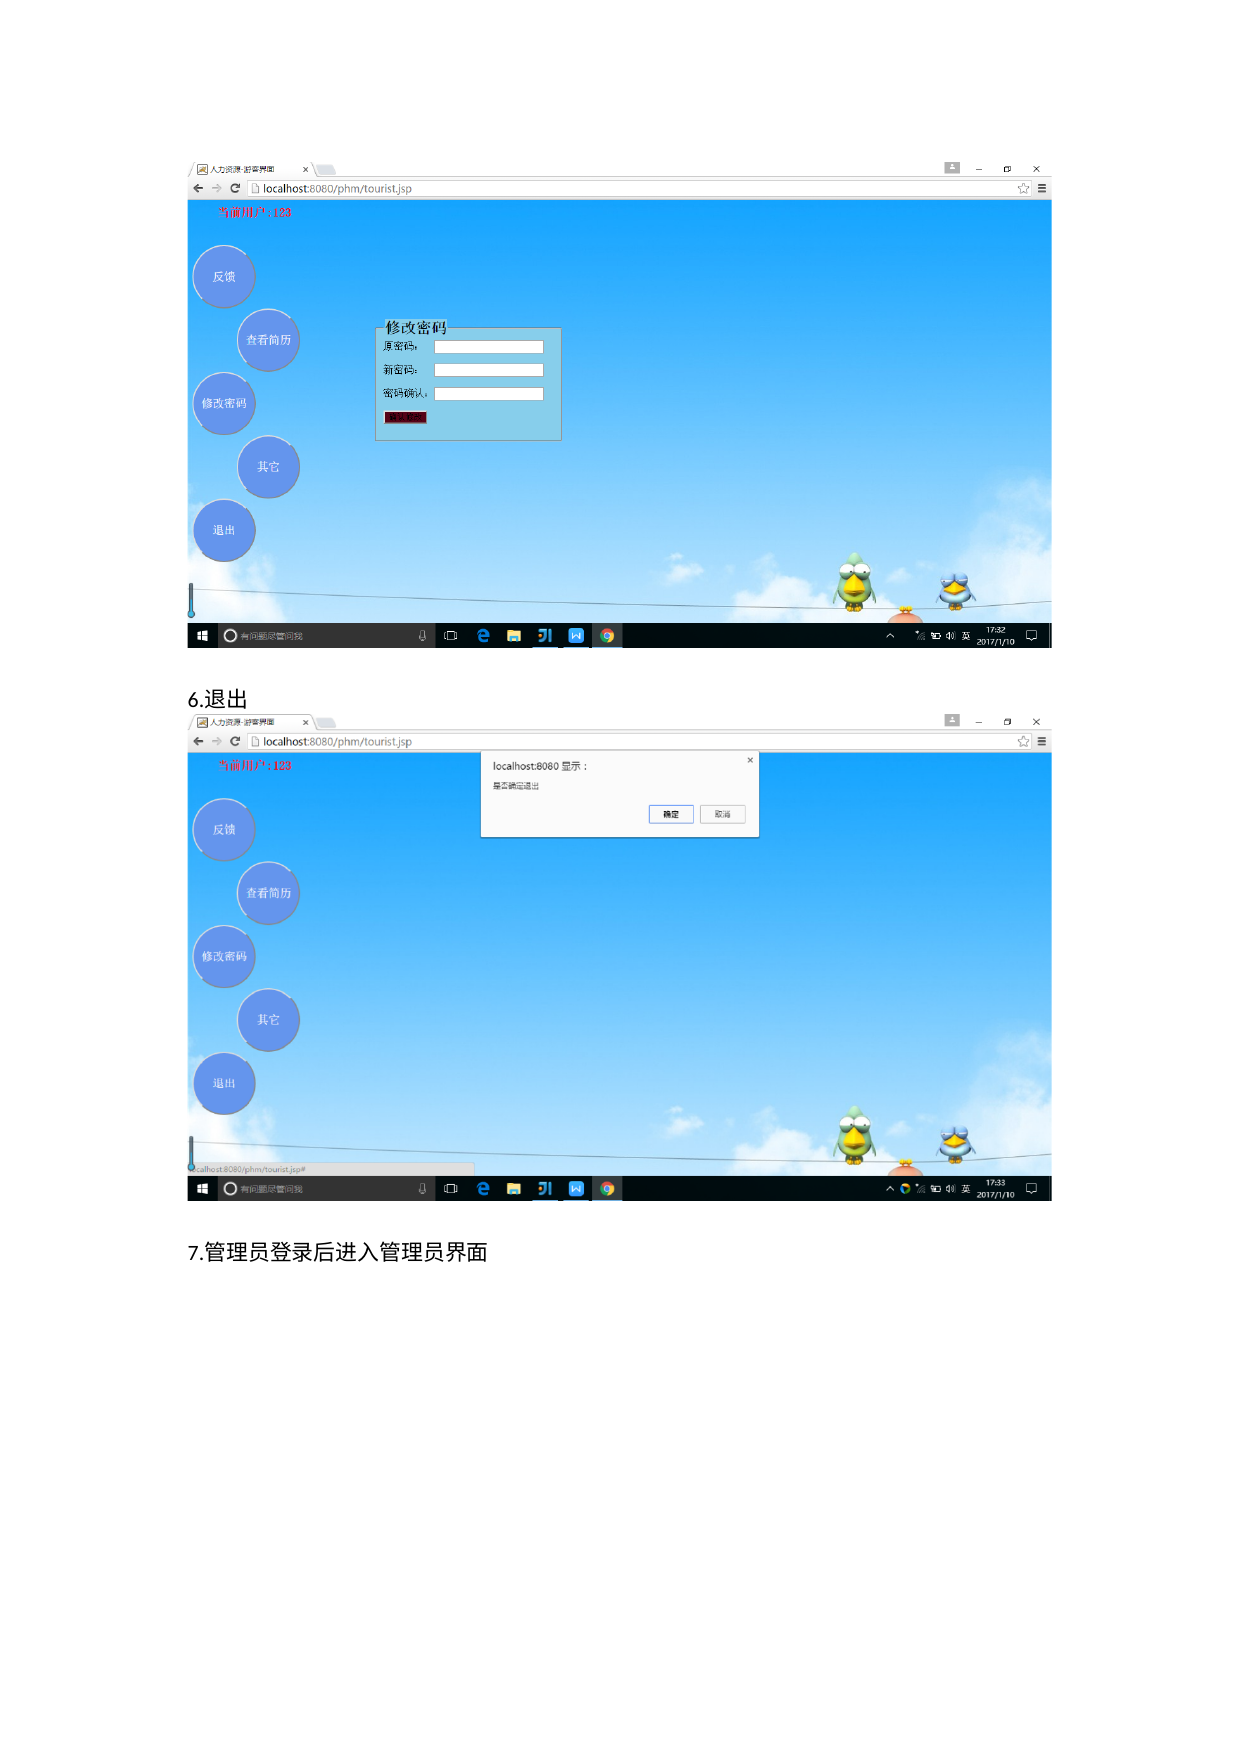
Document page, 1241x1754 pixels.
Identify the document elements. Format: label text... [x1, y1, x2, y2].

list 管理员登录后进入管理员界面 [187, 1234, 1053, 1267]
picture [187, 162, 1052, 648]
picture [187, 714, 1052, 1201]
list 退出 [187, 682, 1053, 714]
